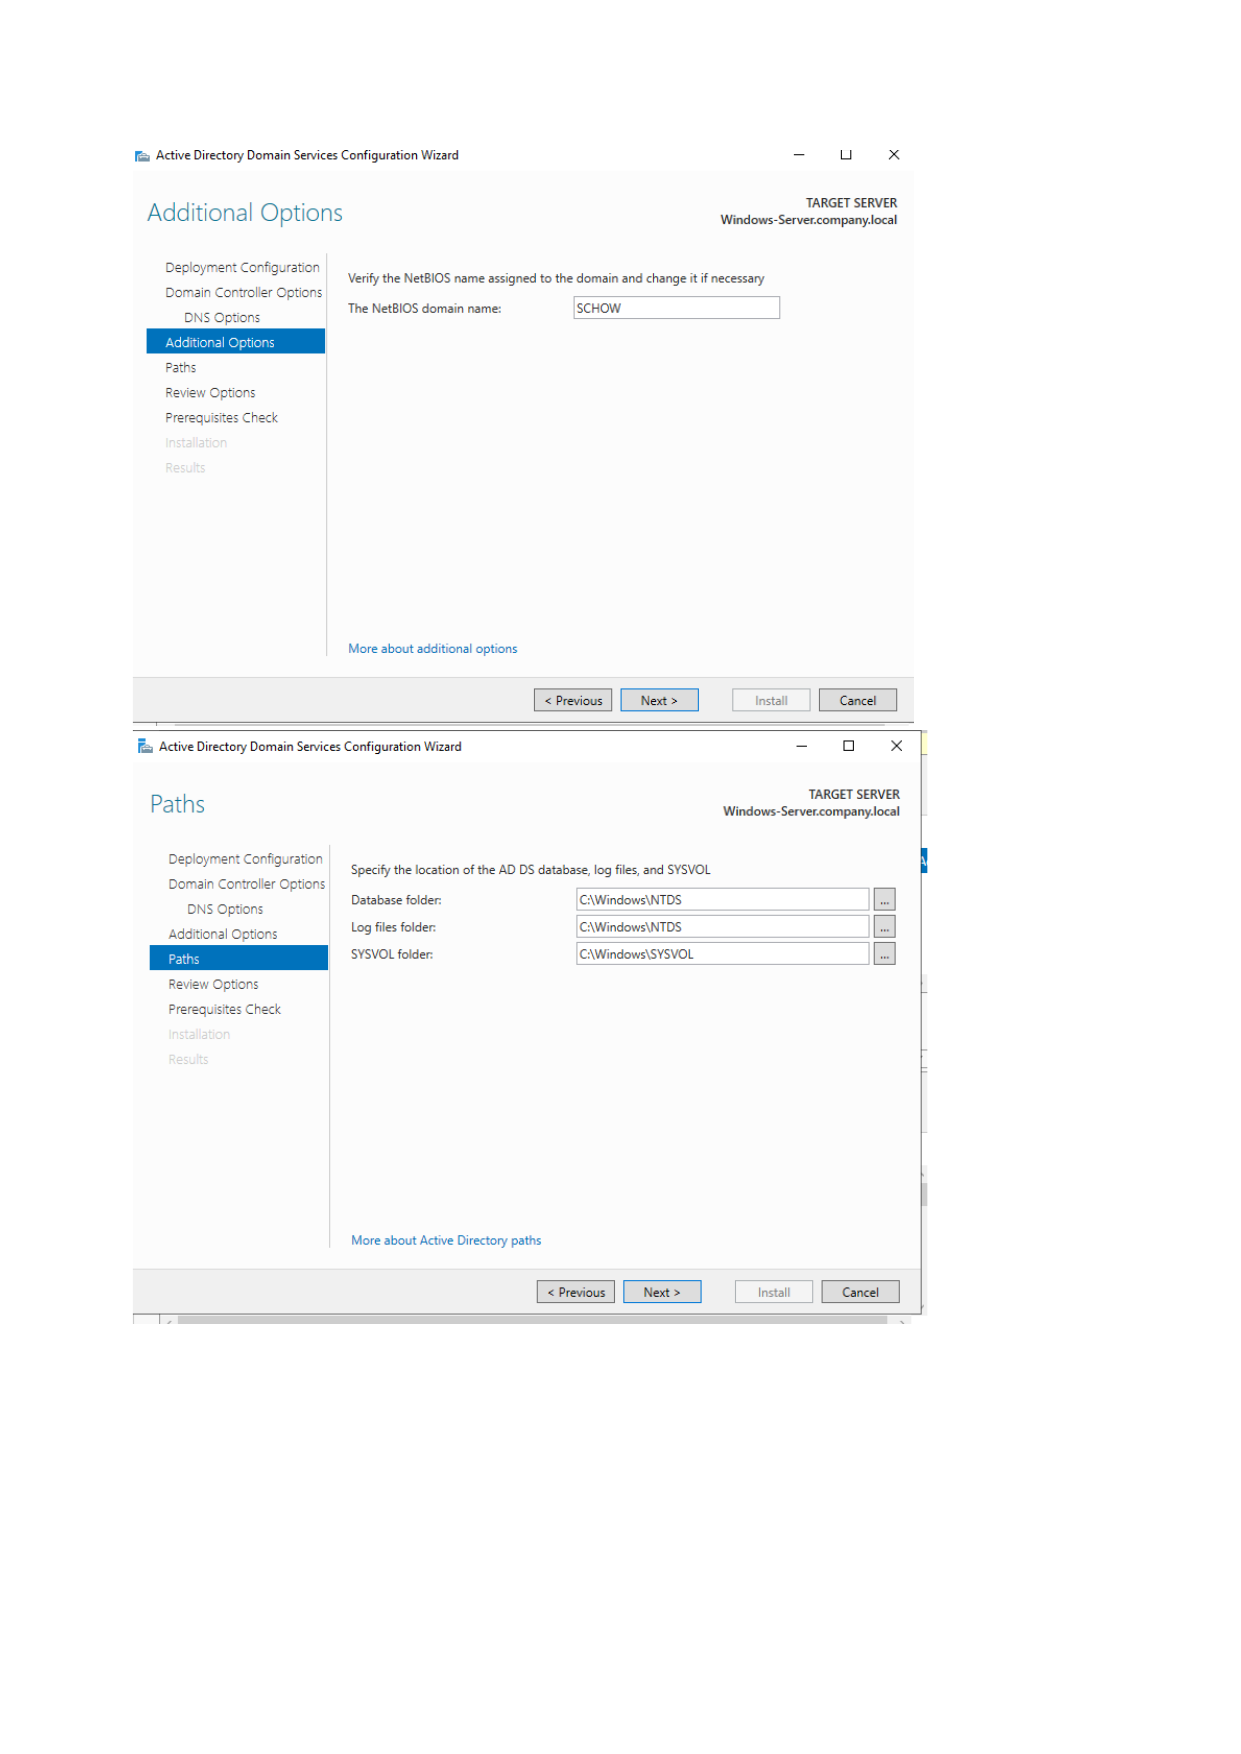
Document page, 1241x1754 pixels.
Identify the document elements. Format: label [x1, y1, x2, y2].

picture [132, 150, 914, 726]
picture [132, 730, 928, 1324]
